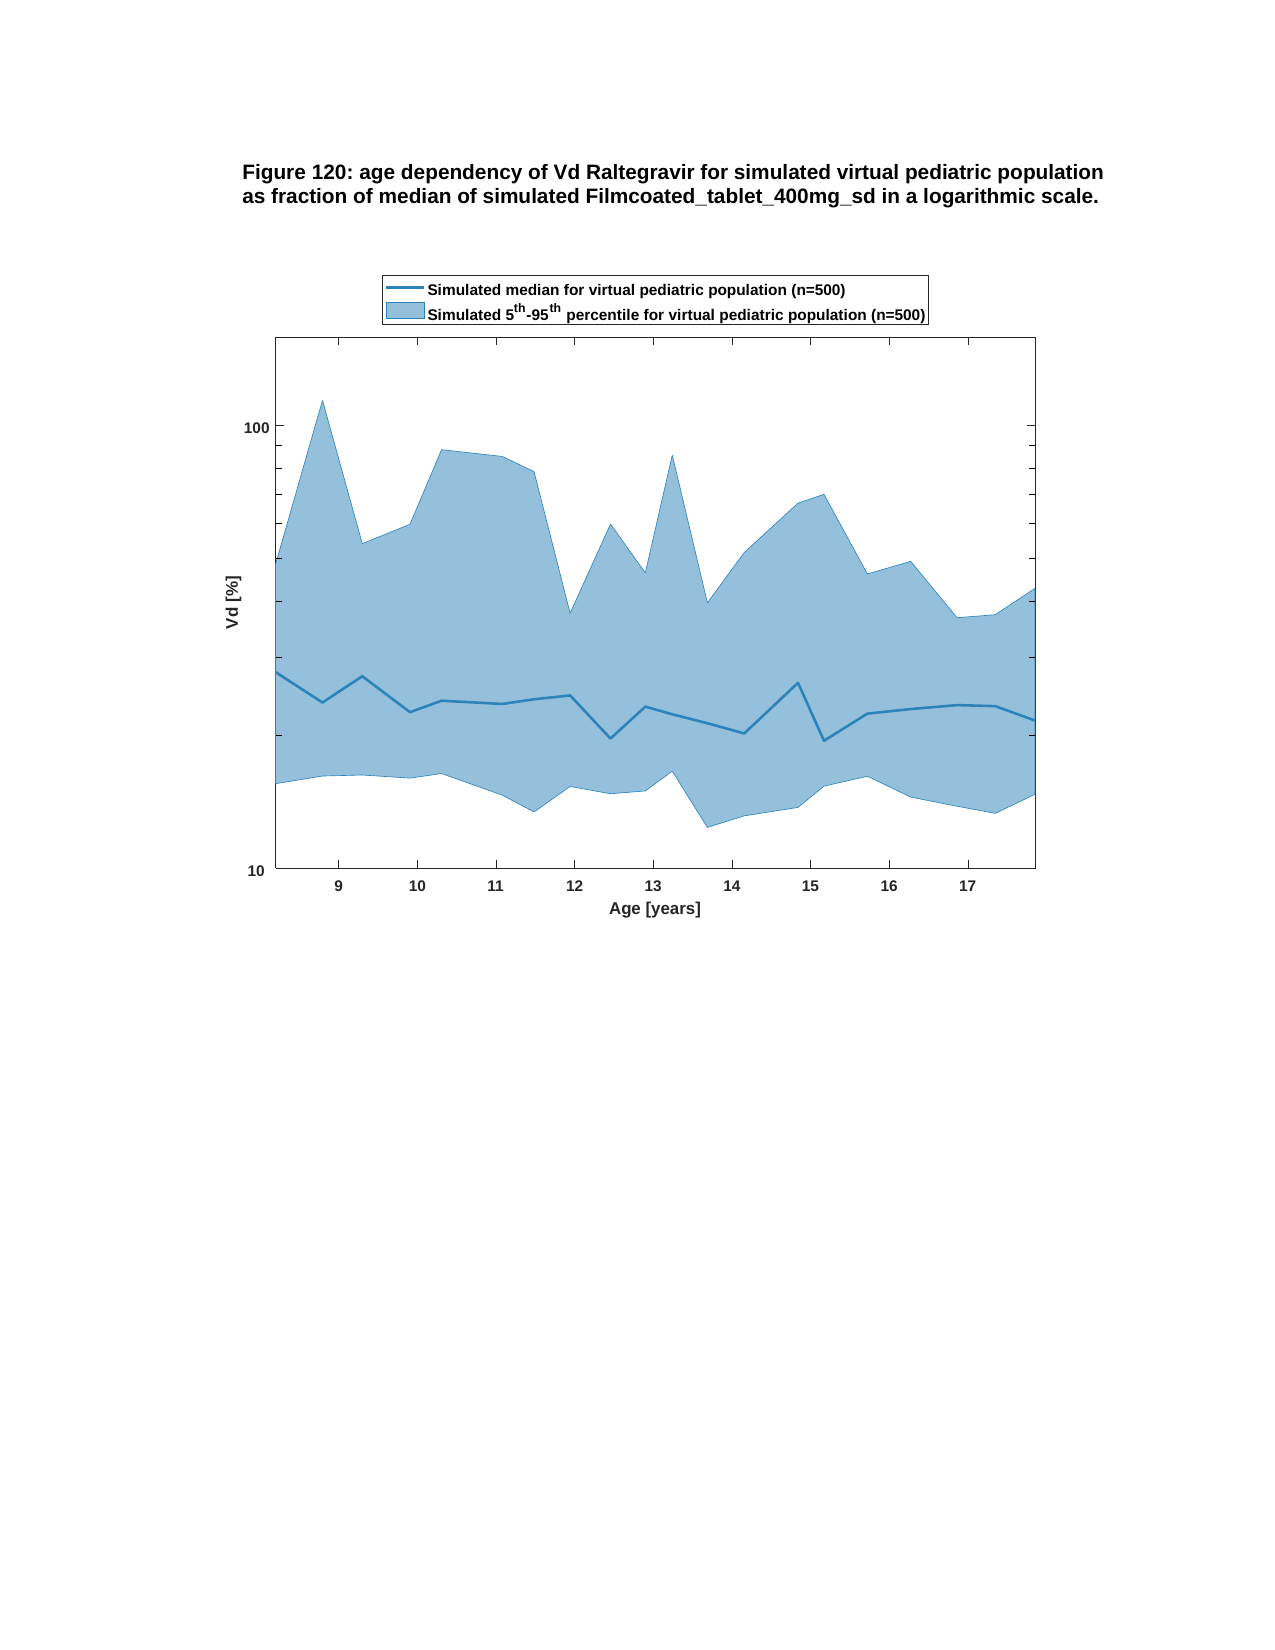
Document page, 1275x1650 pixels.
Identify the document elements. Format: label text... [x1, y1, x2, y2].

table_cell [987, 588, 1036, 616]
table_cell [560, 526, 610, 614]
